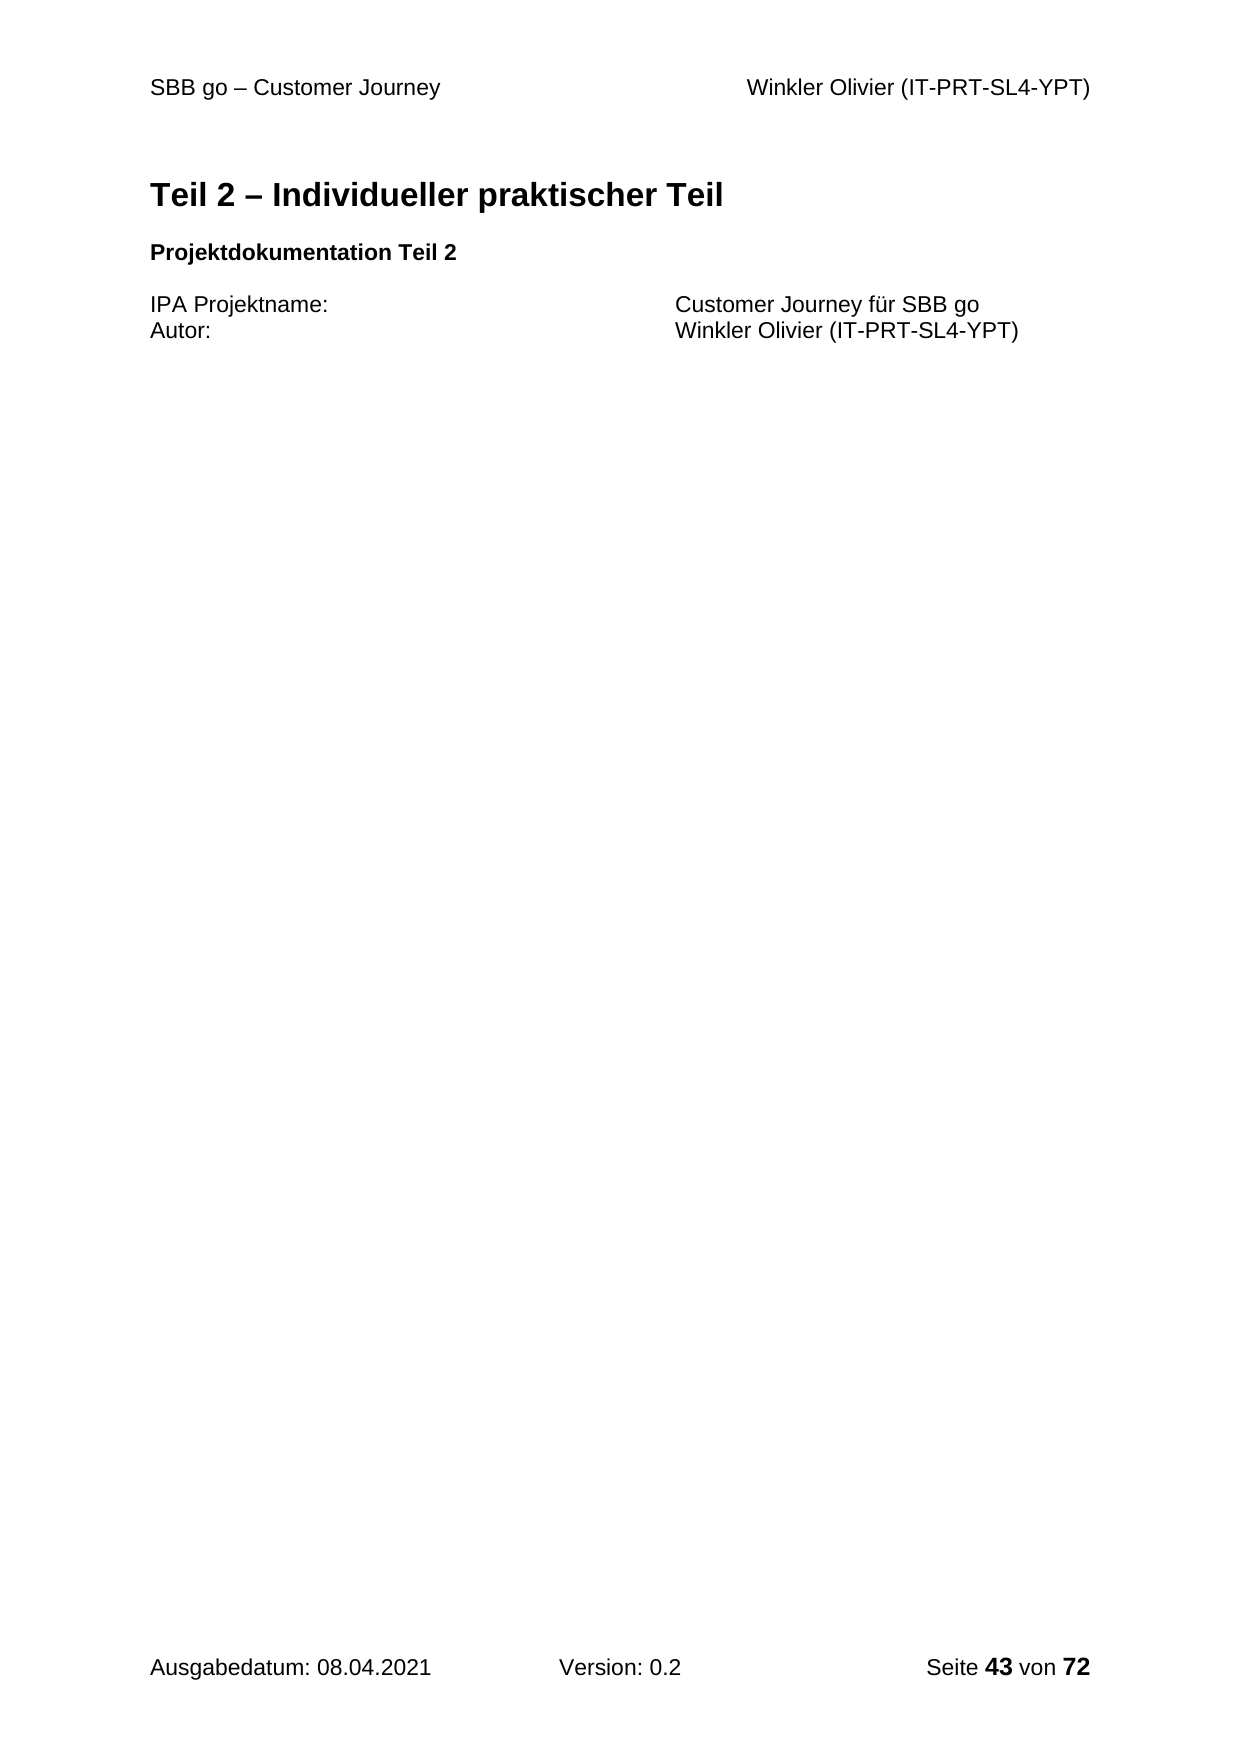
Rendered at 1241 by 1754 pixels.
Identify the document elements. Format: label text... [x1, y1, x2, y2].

text Projektdokumentation Teil 2 [150, 238, 1090, 265]
text IPA Projektname: Customer Journey für SBB go [150, 291, 1090, 317]
text Autor: Winkler Olivier (IT-PRT-SL4-YPT) [150, 317, 1090, 344]
subtitle Teil 2 – Individueller praktischer Teil [150, 175, 1090, 213]
